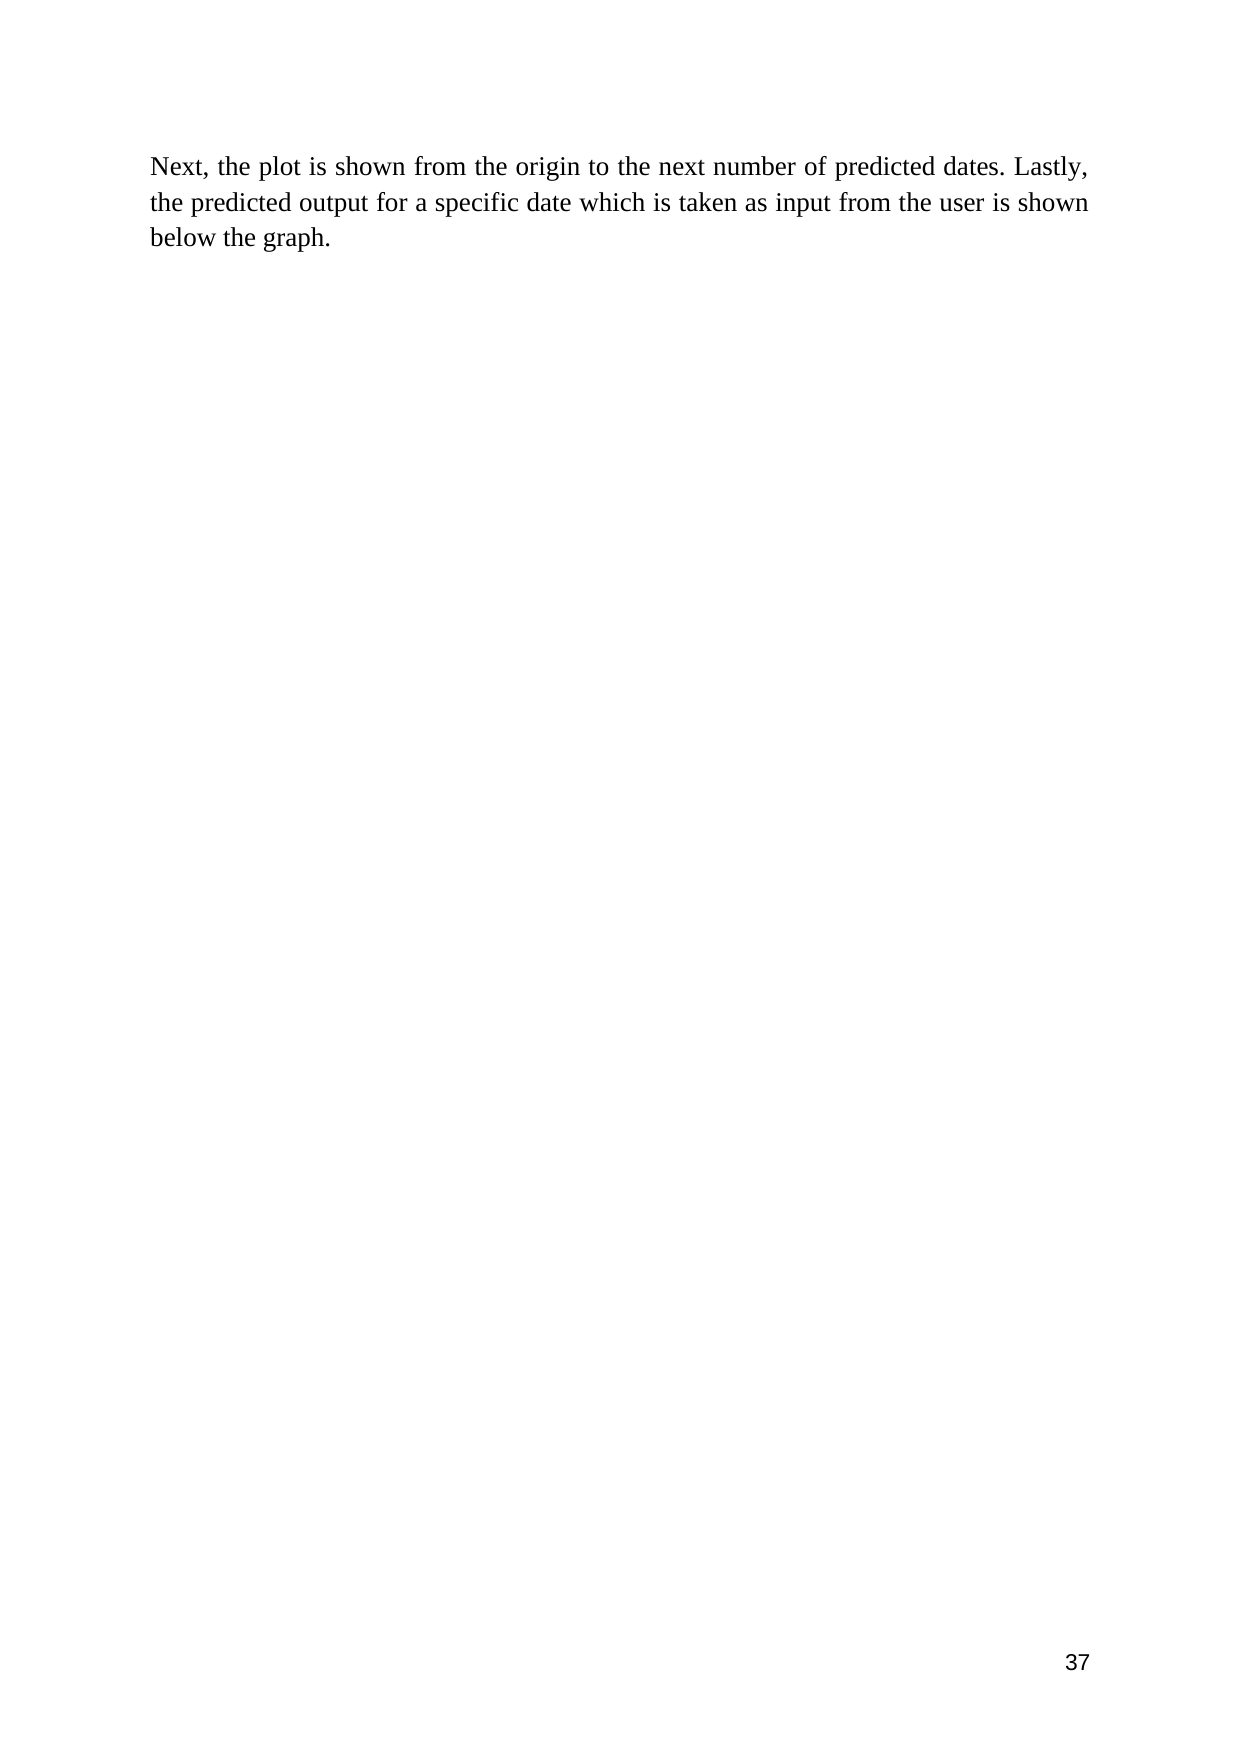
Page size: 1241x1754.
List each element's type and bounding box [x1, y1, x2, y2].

text [150, 150, 1090, 253]
